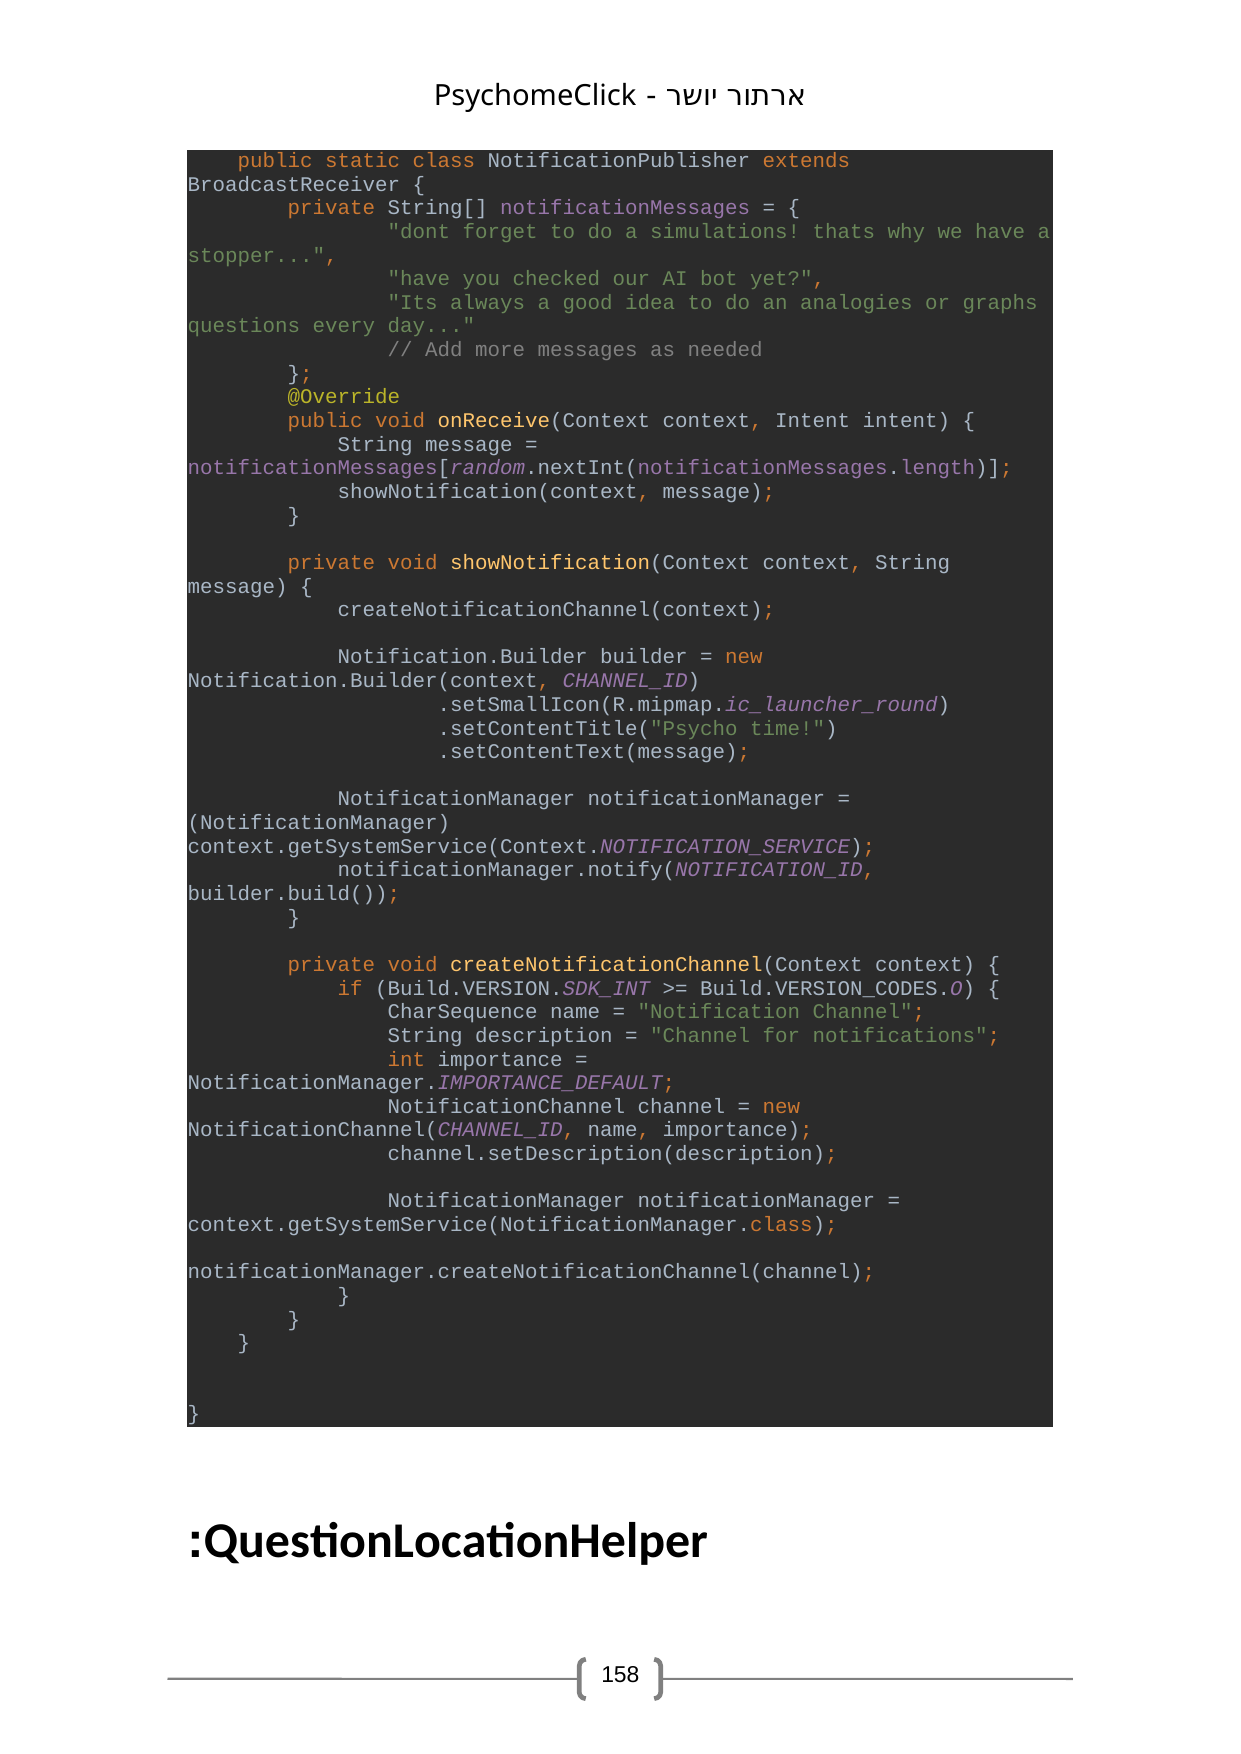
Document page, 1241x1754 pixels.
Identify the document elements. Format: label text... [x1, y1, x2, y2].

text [187, 150, 1053, 1427]
text QuestionLocationHelper: [187, 1509, 1053, 1570]
